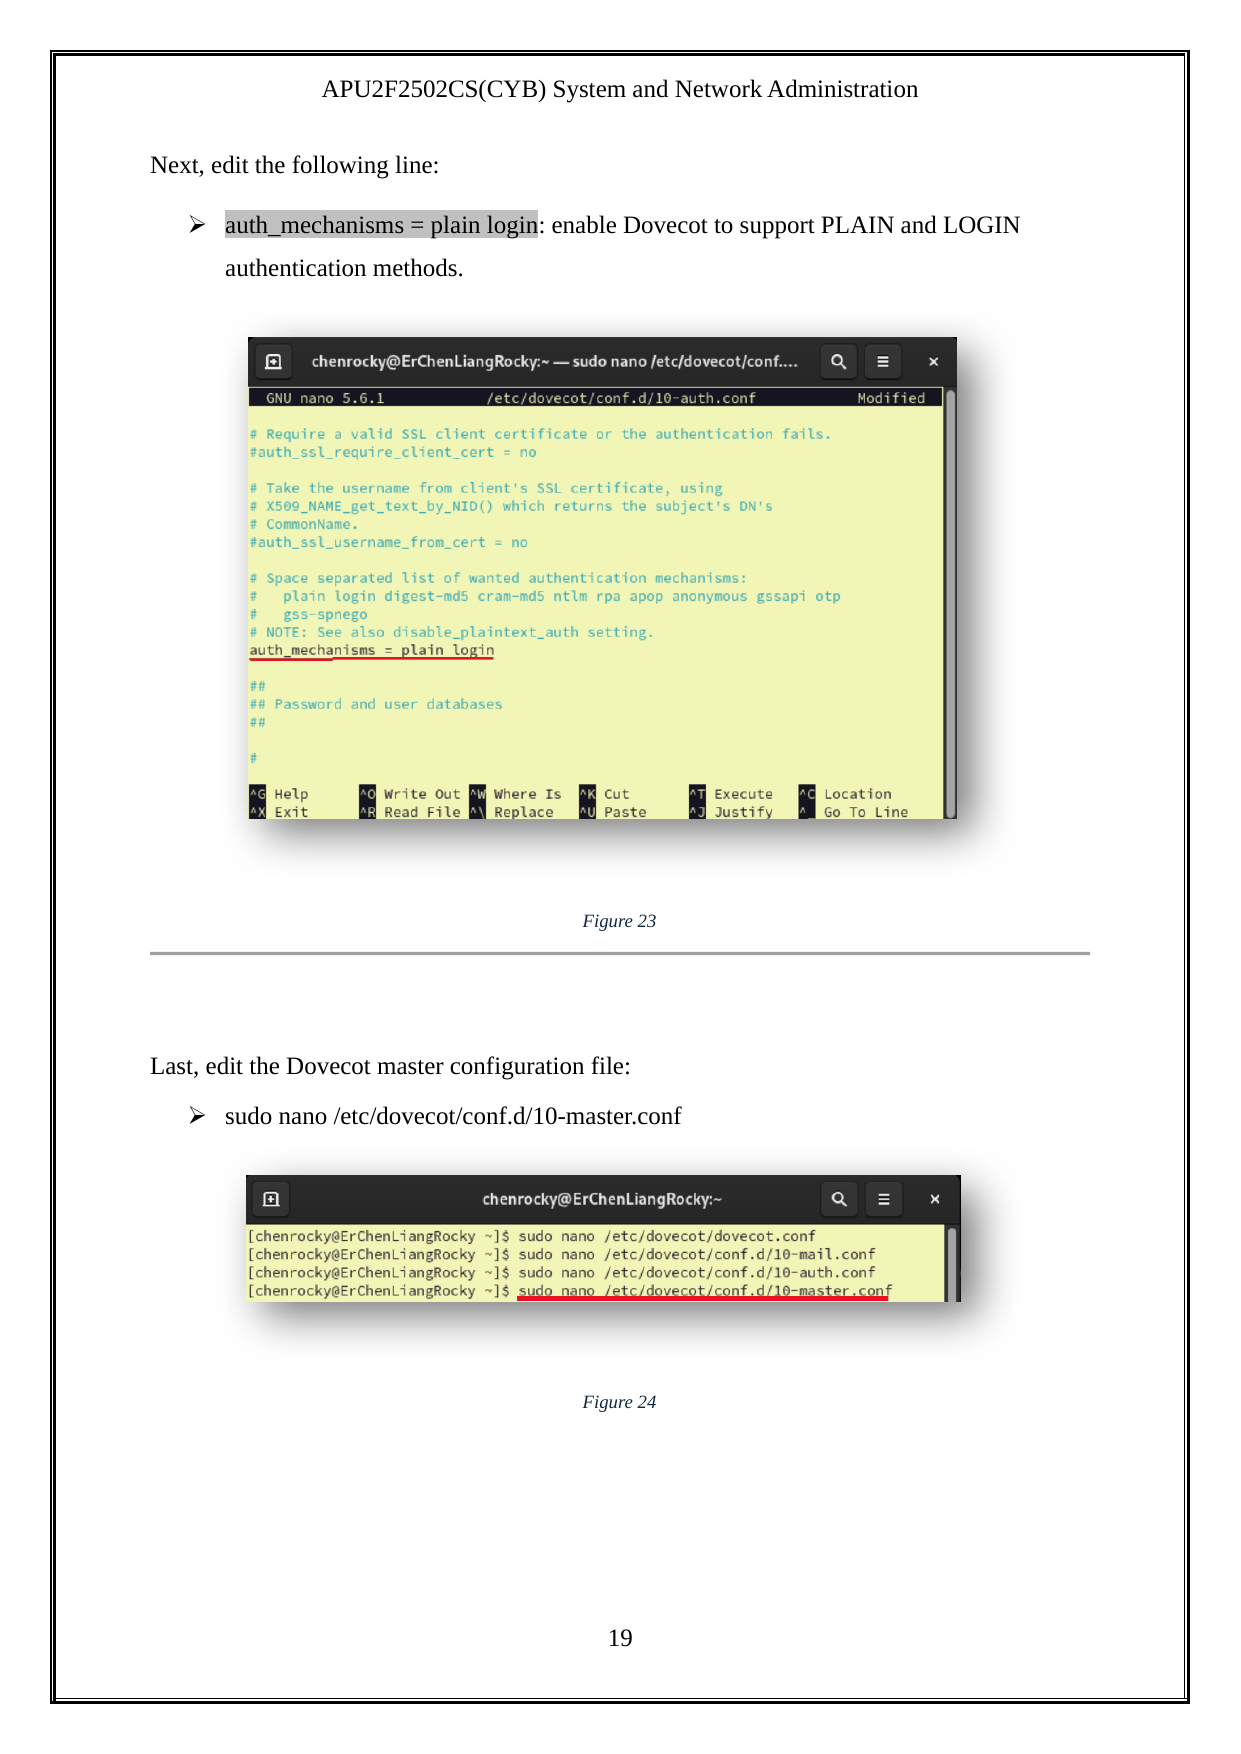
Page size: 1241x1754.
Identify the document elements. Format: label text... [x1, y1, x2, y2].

text Last, edit the Dovecot master configuration file: [150, 1051, 1090, 1080]
list auth_mechanisms = plain login: enable Dovecot to support PLAIN and LOGIN authentication methods. [187, 210, 1090, 282]
picture [246, 1175, 961, 1302]
picture [248, 337, 957, 819]
text Figure 24 [150, 1391, 1090, 1413]
text Next, edit the following line: [150, 150, 1090, 179]
text Figure 23 [150, 909, 1090, 931]
list sudo nano /etc/dovecot/conf.d/10-master.conf [187, 1101, 1090, 1130]
